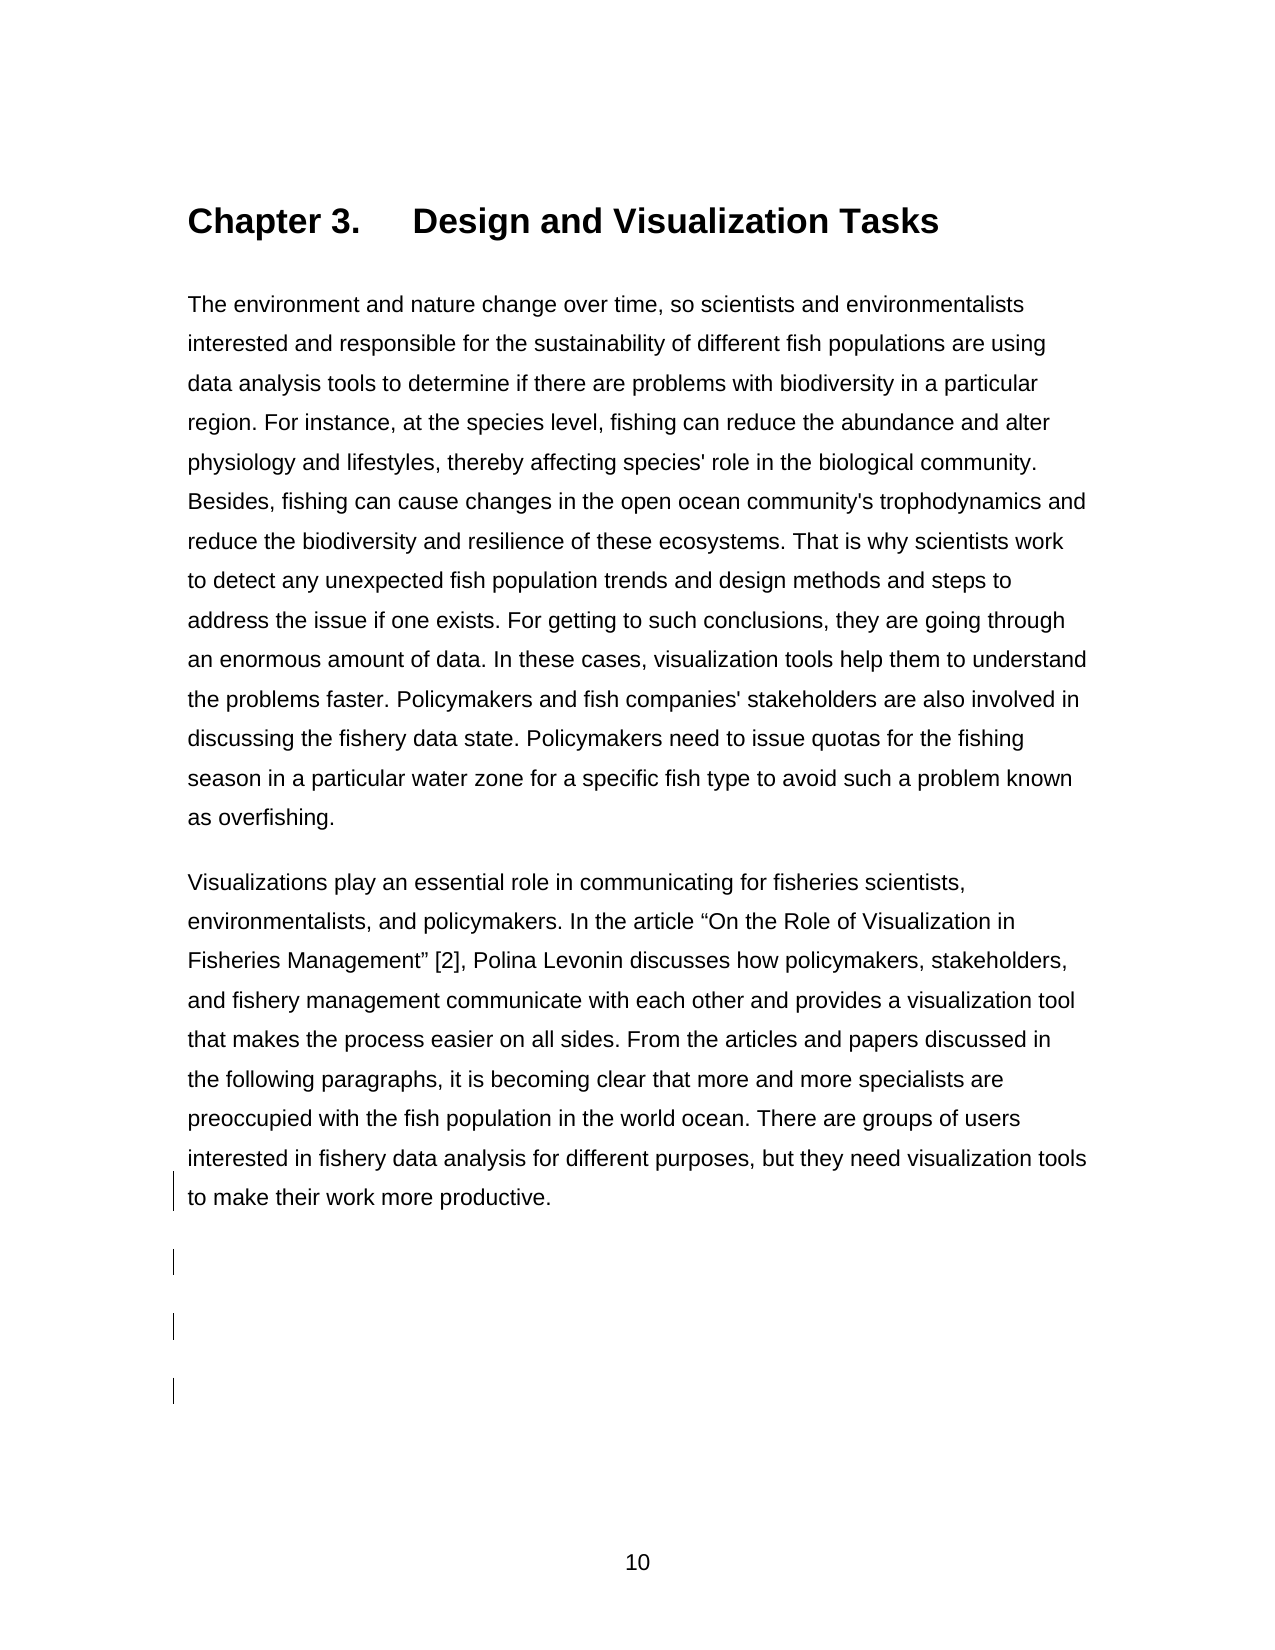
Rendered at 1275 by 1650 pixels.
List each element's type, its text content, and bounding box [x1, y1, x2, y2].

subtitle Design and Visualization Tasks [187, 200, 1087, 241]
text Visualizations play an essential role in communicating for fisheries scientists, environmentalists, and policymakers. In the article “On the Role of Visualization in Fisheries Management” , Polina Levonin discusses how policymakers, stakeholders, and fishery management communicate with each other and provides a visualization tool that makes the process easier on all sides. From the articles and papers discussed in the following paragraphs, it is becoming clear that more and more specialists are preoccupied with the fish population in the world ocean. There are groups of users interested in fishery data analysis for different purposes, but they need visualization tools to make their work more productive. [187, 868, 1087, 1211]
text The environment and nature change over time, so scientists and environmentalists interested and responsible for the sustainability of different fish populations are using data analysis tools to determine if there are problems with biodiversity in a particular region. For instance, at the species level, fishing can reduce the abundance and alter physiology and lifestyles, thereby affecting species' role in the biological community. Besides, fishing can cause changes in the open ocean community's trophodynamics and reduce the biodiversity and resilience of these ecosystems. That is why scientists work to detect any unexpected fish population trends and design methods and steps to address the issue if one exists. For getting to such conclusions, they are going through an enormous amount of data. In these cases, visualization tools help them to understand the problems faster. Policymakers and fish companies' stakeholders are also involved in discussing the fishery data state. Policymakers need to issue quotas for the fishing season in a particular water zone for a specific fish type to avoid such a problem known as overfishing. [187, 291, 1087, 830]
